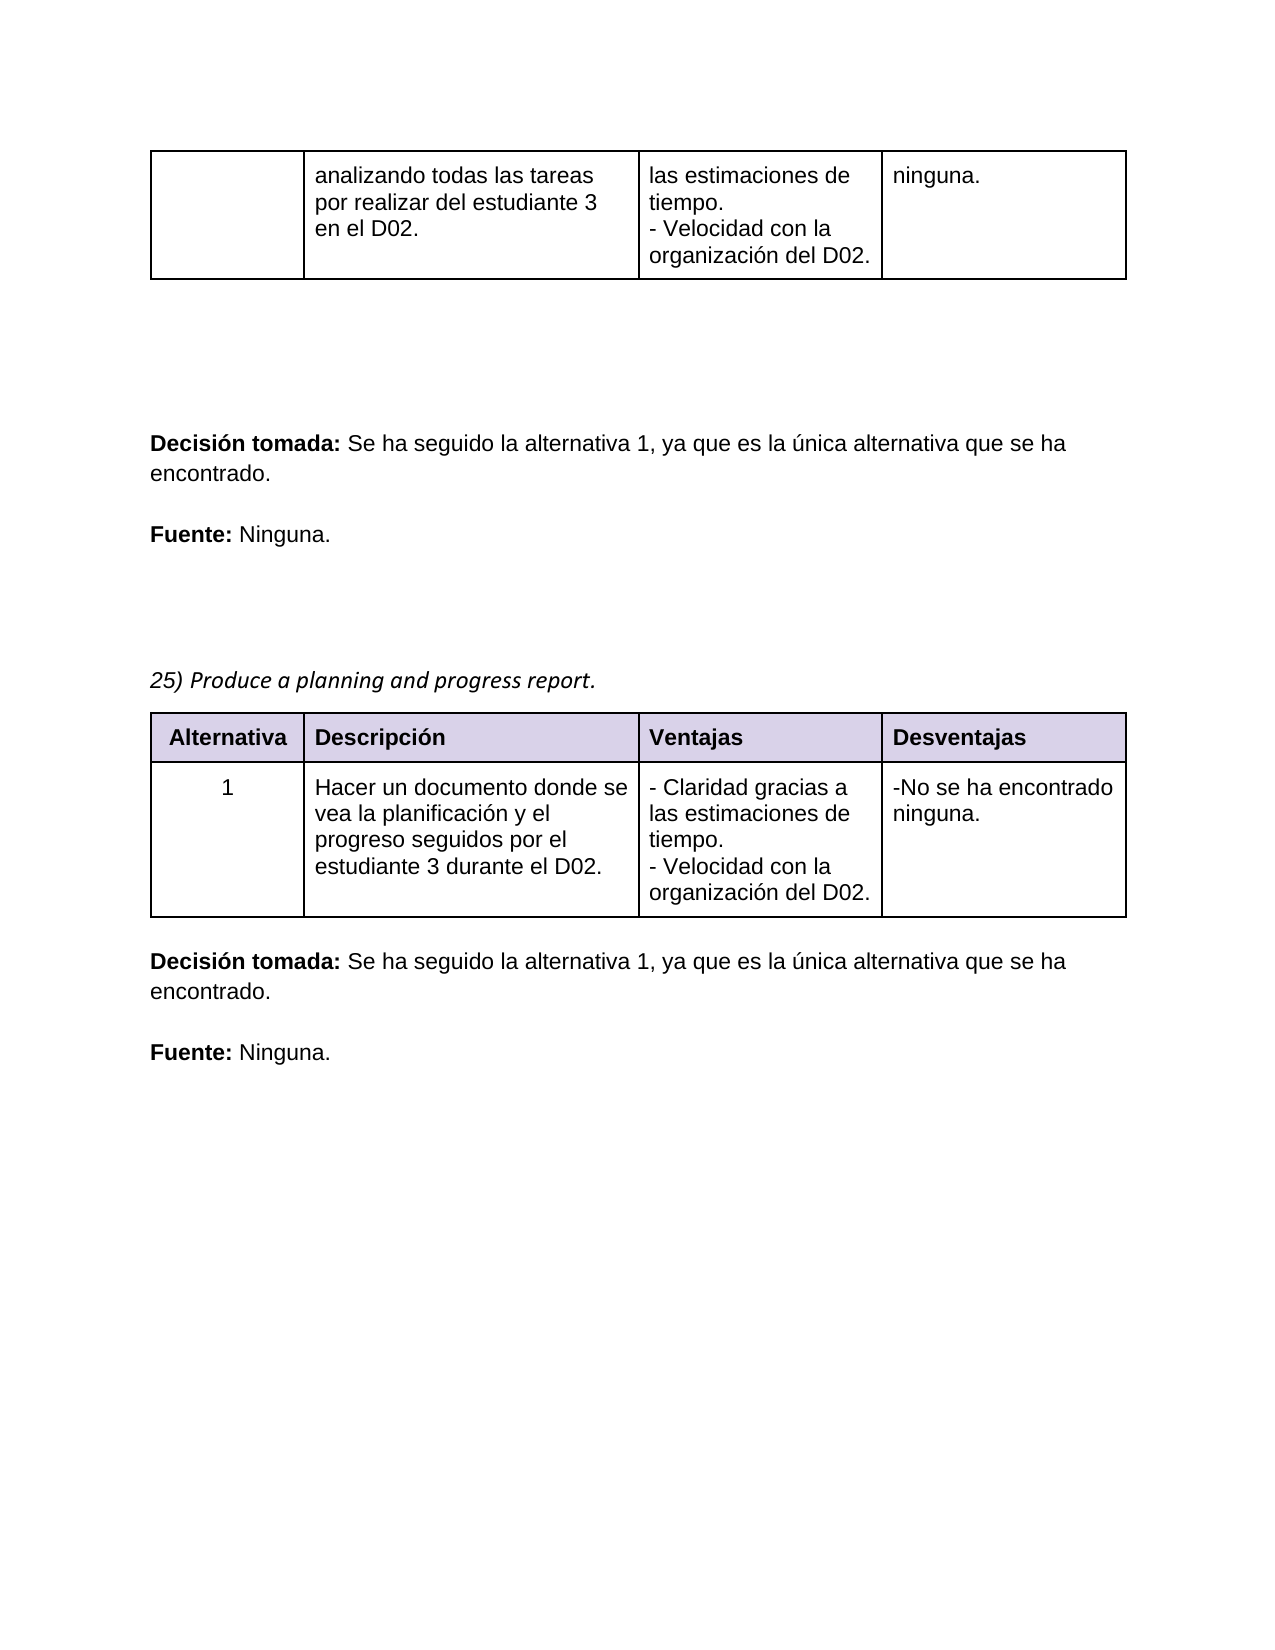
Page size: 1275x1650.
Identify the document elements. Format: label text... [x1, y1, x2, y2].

text Decisión tomada: Se ha seguido la alternativa 1, ya que es la única alternativa que se ha encontrado. [150, 948, 1125, 1035]
table_header Alternativa [152, 714, 303, 761]
table_header Desventajas [883, 714, 1125, 761]
table_cell - Claridad gracias a las estimaciones de tiempo. - Velocidad con la organización del D02. [640, 763, 881, 916]
text Decisión tomada: Se ha seguido la alternativa 1, ya que es la única alternativa que se ha encontrado. [150, 430, 1125, 517]
text Fuente: Ninguna. [150, 1039, 1125, 1065]
text 25) Produce a planning and progress report. [150, 664, 1125, 695]
table_cell -No se ha encontrado ninguna. [883, 763, 1125, 916]
table_cell 1 [152, 152, 303, 278]
table_cell 1 [152, 763, 303, 916]
table_header Descripción [305, 714, 638, 761]
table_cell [305, 152, 638, 278]
table_header Ventajas [640, 714, 881, 761]
table_cell Hacer un documento donde se vea la planificación y el progreso seguidos por el estudiante 3 durante el D02. [305, 763, 638, 916]
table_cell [640, 152, 881, 278]
text Fuente: Ninguna. [150, 521, 1125, 547]
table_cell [883, 152, 1125, 278]
